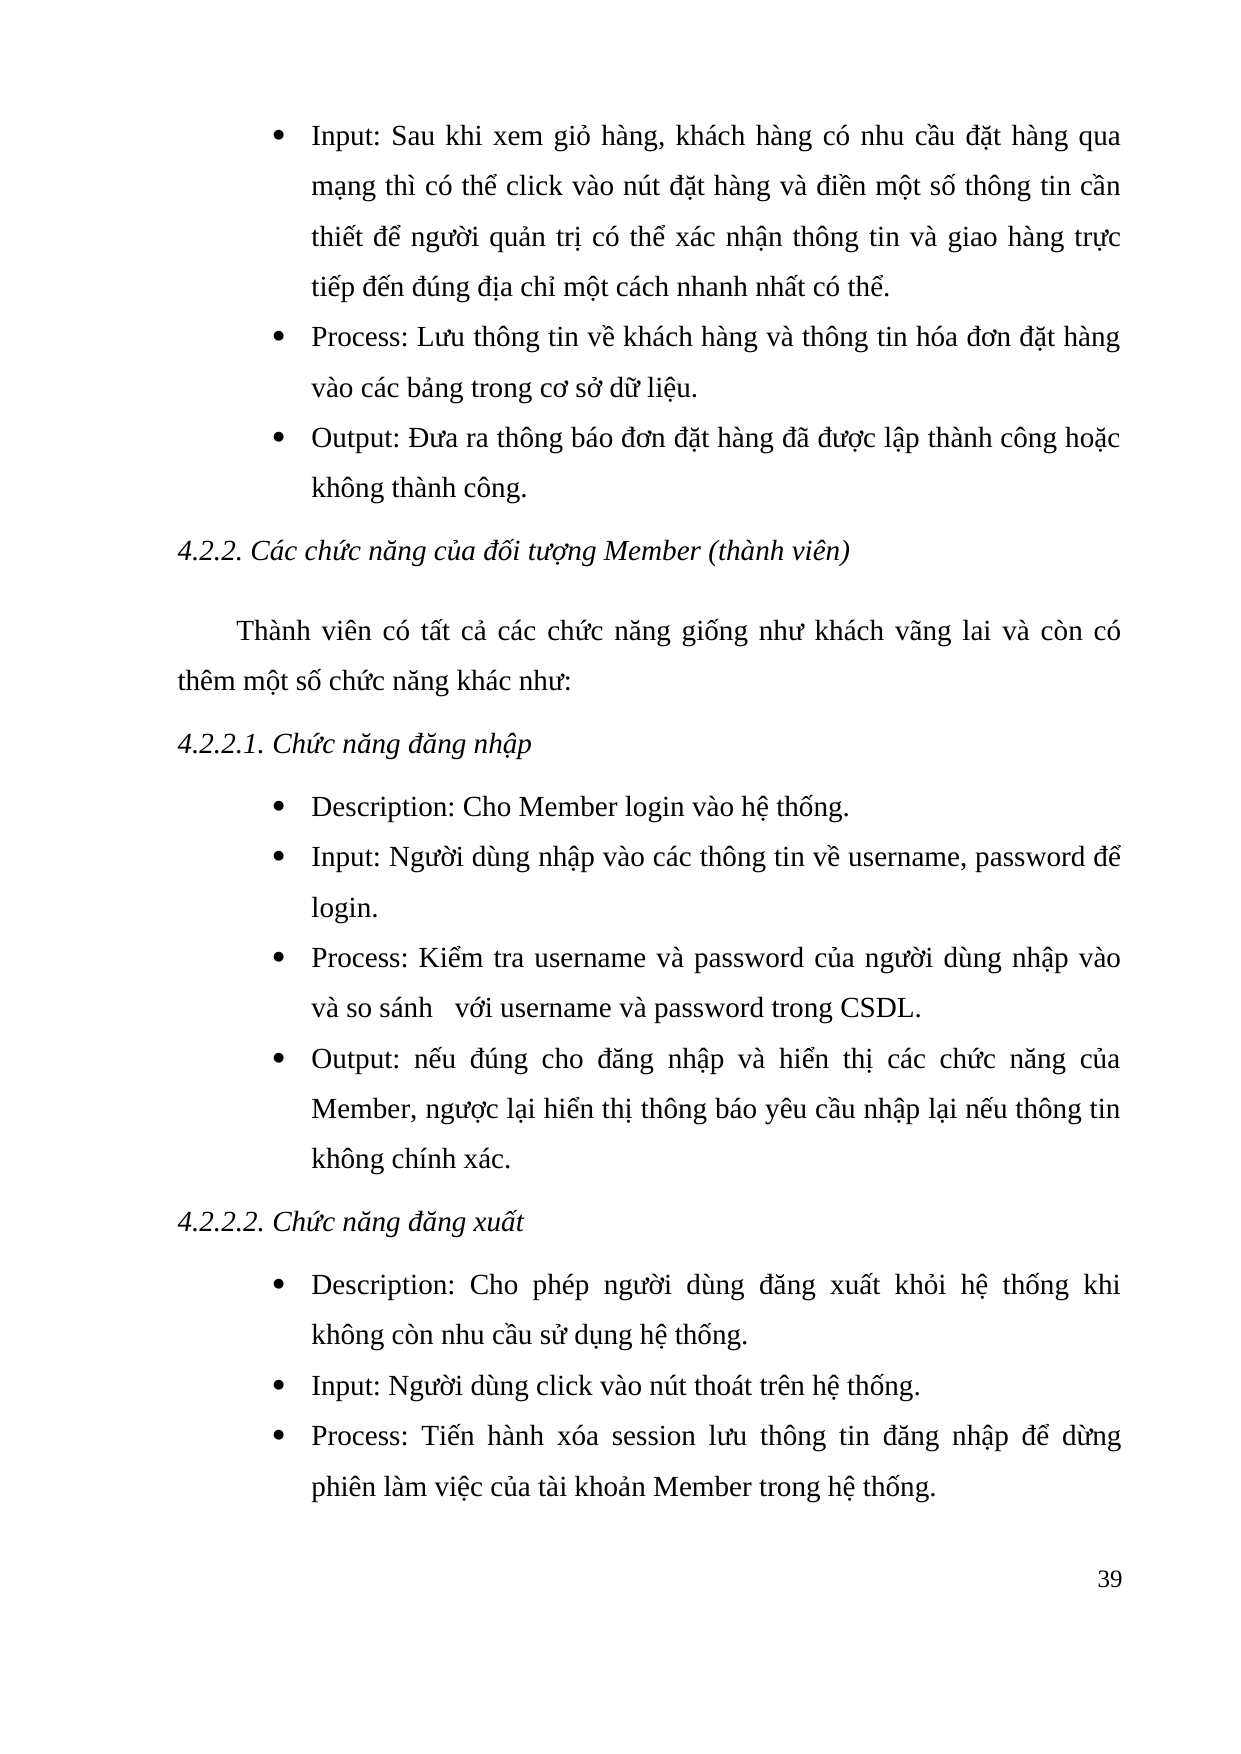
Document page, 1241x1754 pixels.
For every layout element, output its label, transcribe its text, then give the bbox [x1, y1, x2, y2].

list Output: nếu đúng cho đăng nhập và hiển thị các chức năng của Member, ngược lại hiển thị thông báo yêu cầu nhập lại nếu thông tin không chính xác. [274, 1041, 1122, 1175]
list Description: Cho Member login vào hệ thống. [274, 789, 1122, 822]
subtitle 4.2.2.1. Chức năng đăng nhập [177, 726, 1122, 759]
list Process: Lưu thông tin về khách hàng và thông tin hóa đơn đặt hàng vào các bảng trong cơ sở dữ liệu. [274, 319, 1122, 403]
subtitle 4.2.2. Các chức năng của đối tượng Member (thành viên) [177, 533, 1122, 567]
list Description: Cho phép người dùng đăng xuất khỏi hệ thống khi không còn nhu cầu sử dụng hệ thống. [274, 1267, 1122, 1351]
list Input: Sau khi xem giỏ hàng, khách hàng có nhu cầu đặt hàng qua mạng thì có thể click vào nút đặt hàng và điền một số thông tin cần thiết để người quản trị có thể xác nhận thông tin và giao hàng trực tiếp đến đúng địa chỉ một cách nhanh nhất có thể. [274, 118, 1122, 303]
list Input: Người dùng click vào nút thoát trên hệ thống. [274, 1368, 1122, 1401]
subtitle 4.2.2.2. Chức năng đăng xuất [177, 1204, 1122, 1238]
list Input: Người dùng nhập vào các thông tin về username, password để login. [274, 839, 1122, 923]
text Thành viên có tất cả các chức năng giống như khách vãng lai và còn có thêm một số chức năng khác như: [177, 613, 1122, 697]
list Output: Đưa ra thông báo đơn đặt hàng đã được lập thành công hoặc không thành công. [274, 420, 1122, 504]
list Process: Kiểm tra username và password của người dùng nhập vào và so sánh với username và password trong CSDL. [274, 940, 1122, 1024]
list Process: Tiến hành xóa session lưu thông tin đăng nhập để dừng phiên làm việc của tài khoản Member trong hệ thống. [274, 1418, 1122, 1502]
